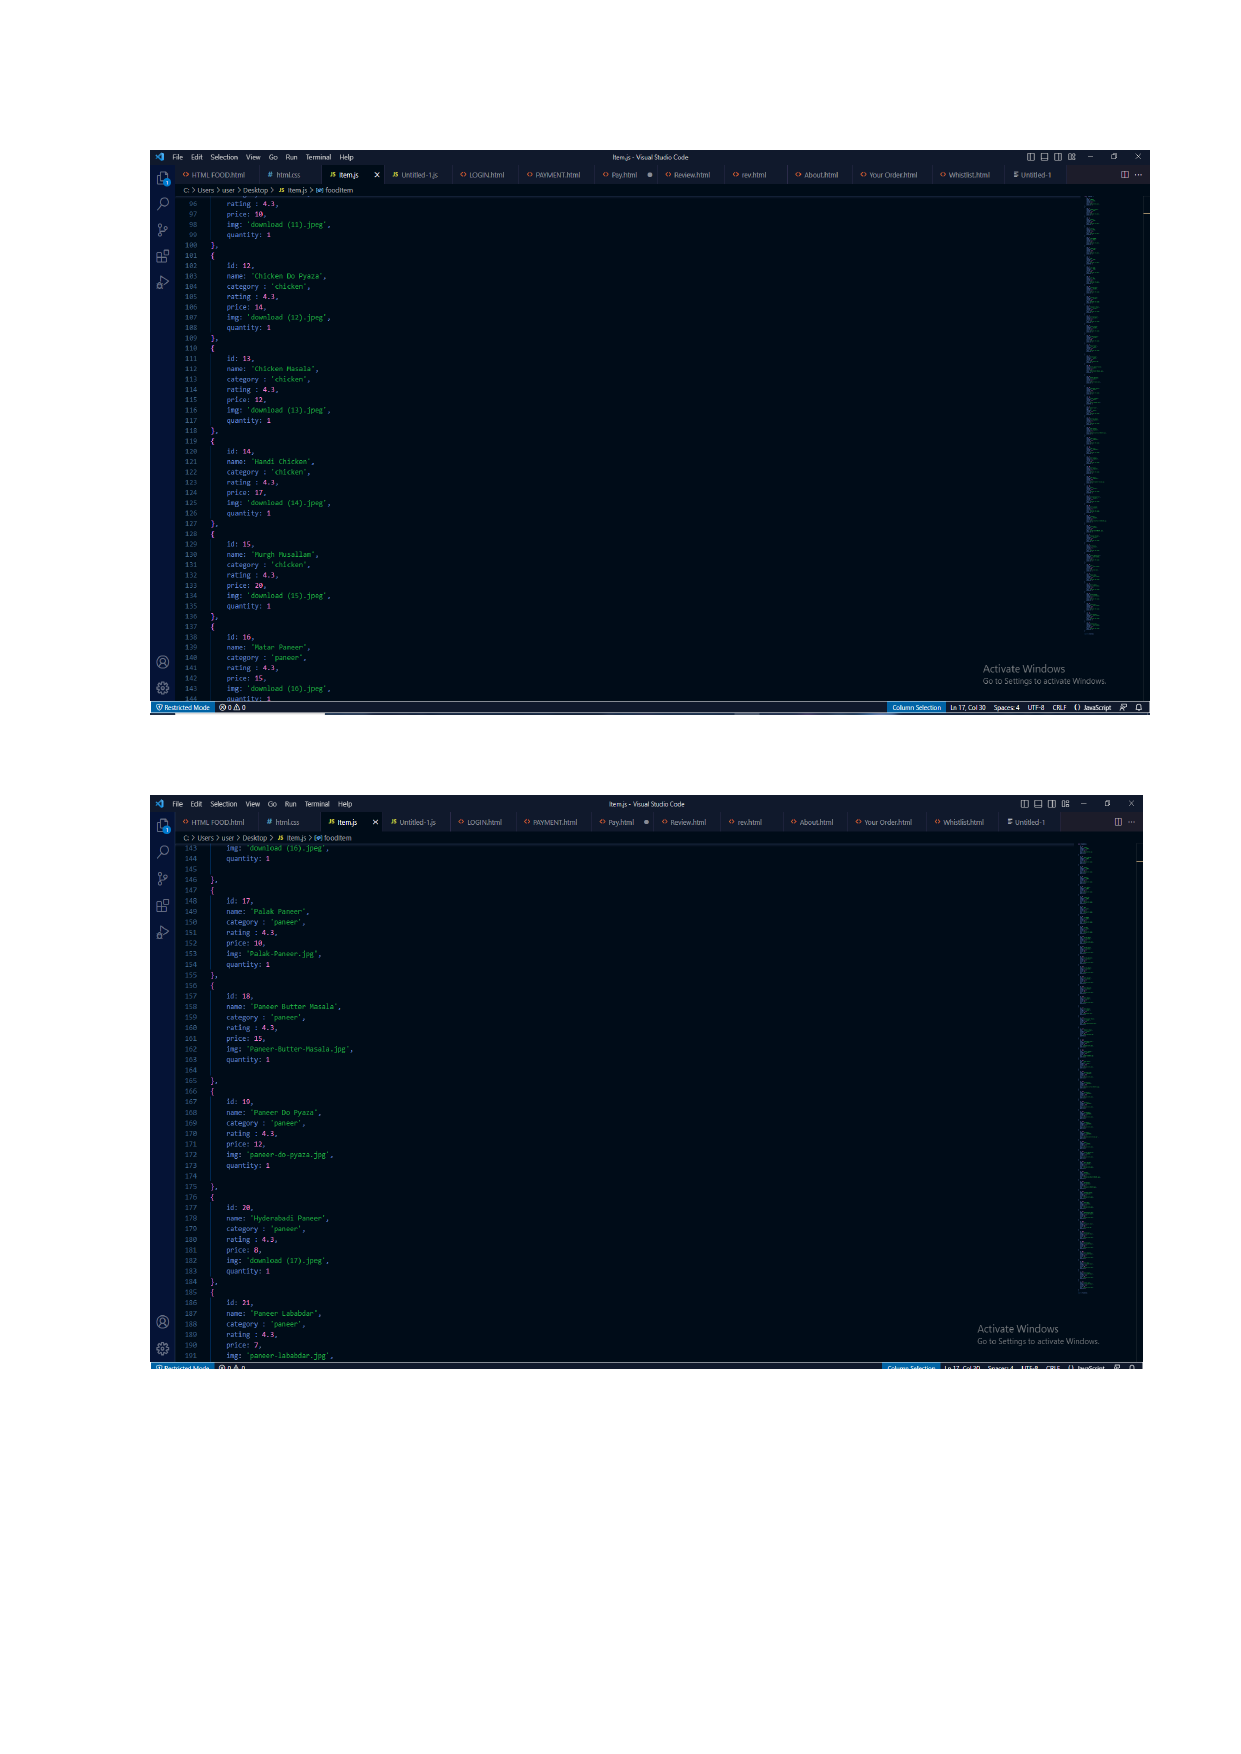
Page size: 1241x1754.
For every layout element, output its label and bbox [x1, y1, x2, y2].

picture [150, 795, 1143, 1369]
picture [150, 150, 1150, 715]
